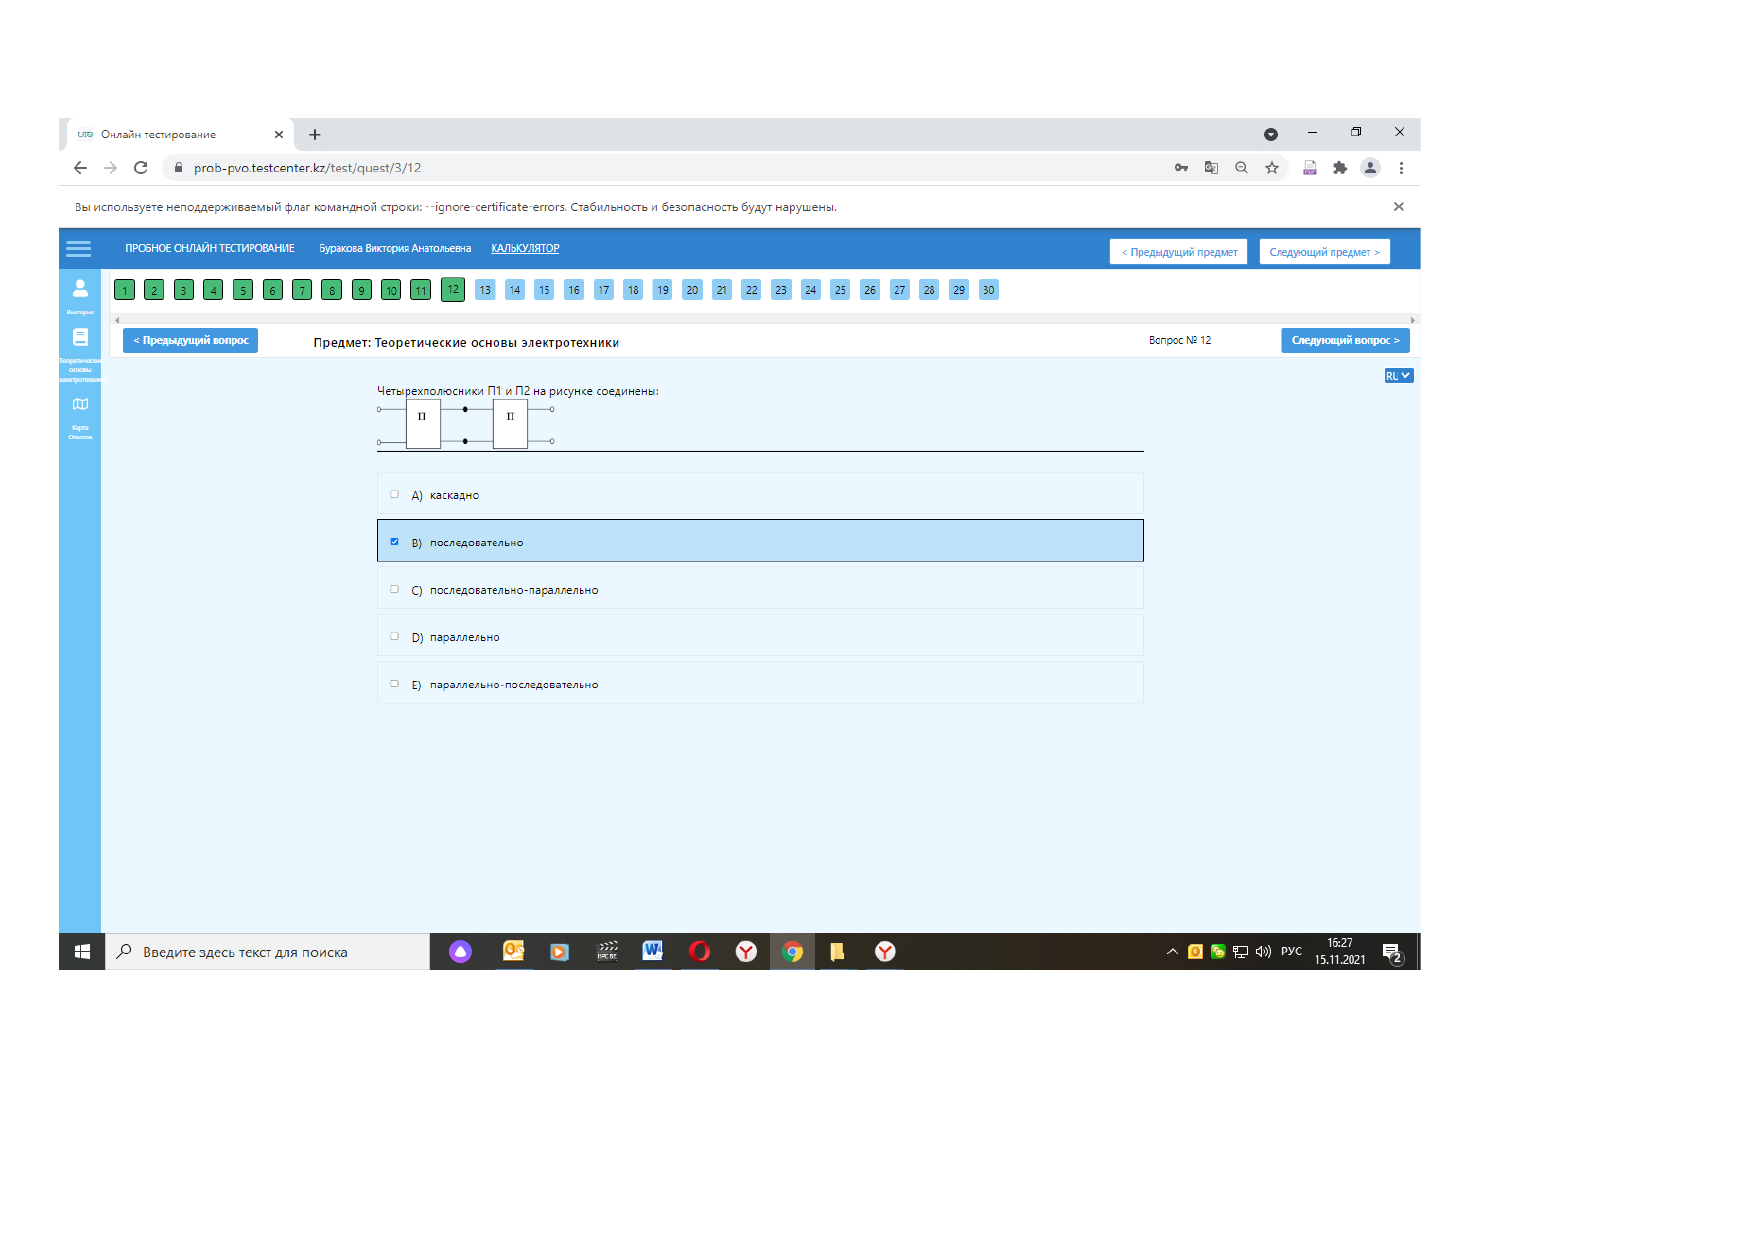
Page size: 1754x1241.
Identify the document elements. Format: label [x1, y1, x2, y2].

picture [59, 118, 1421, 970]
